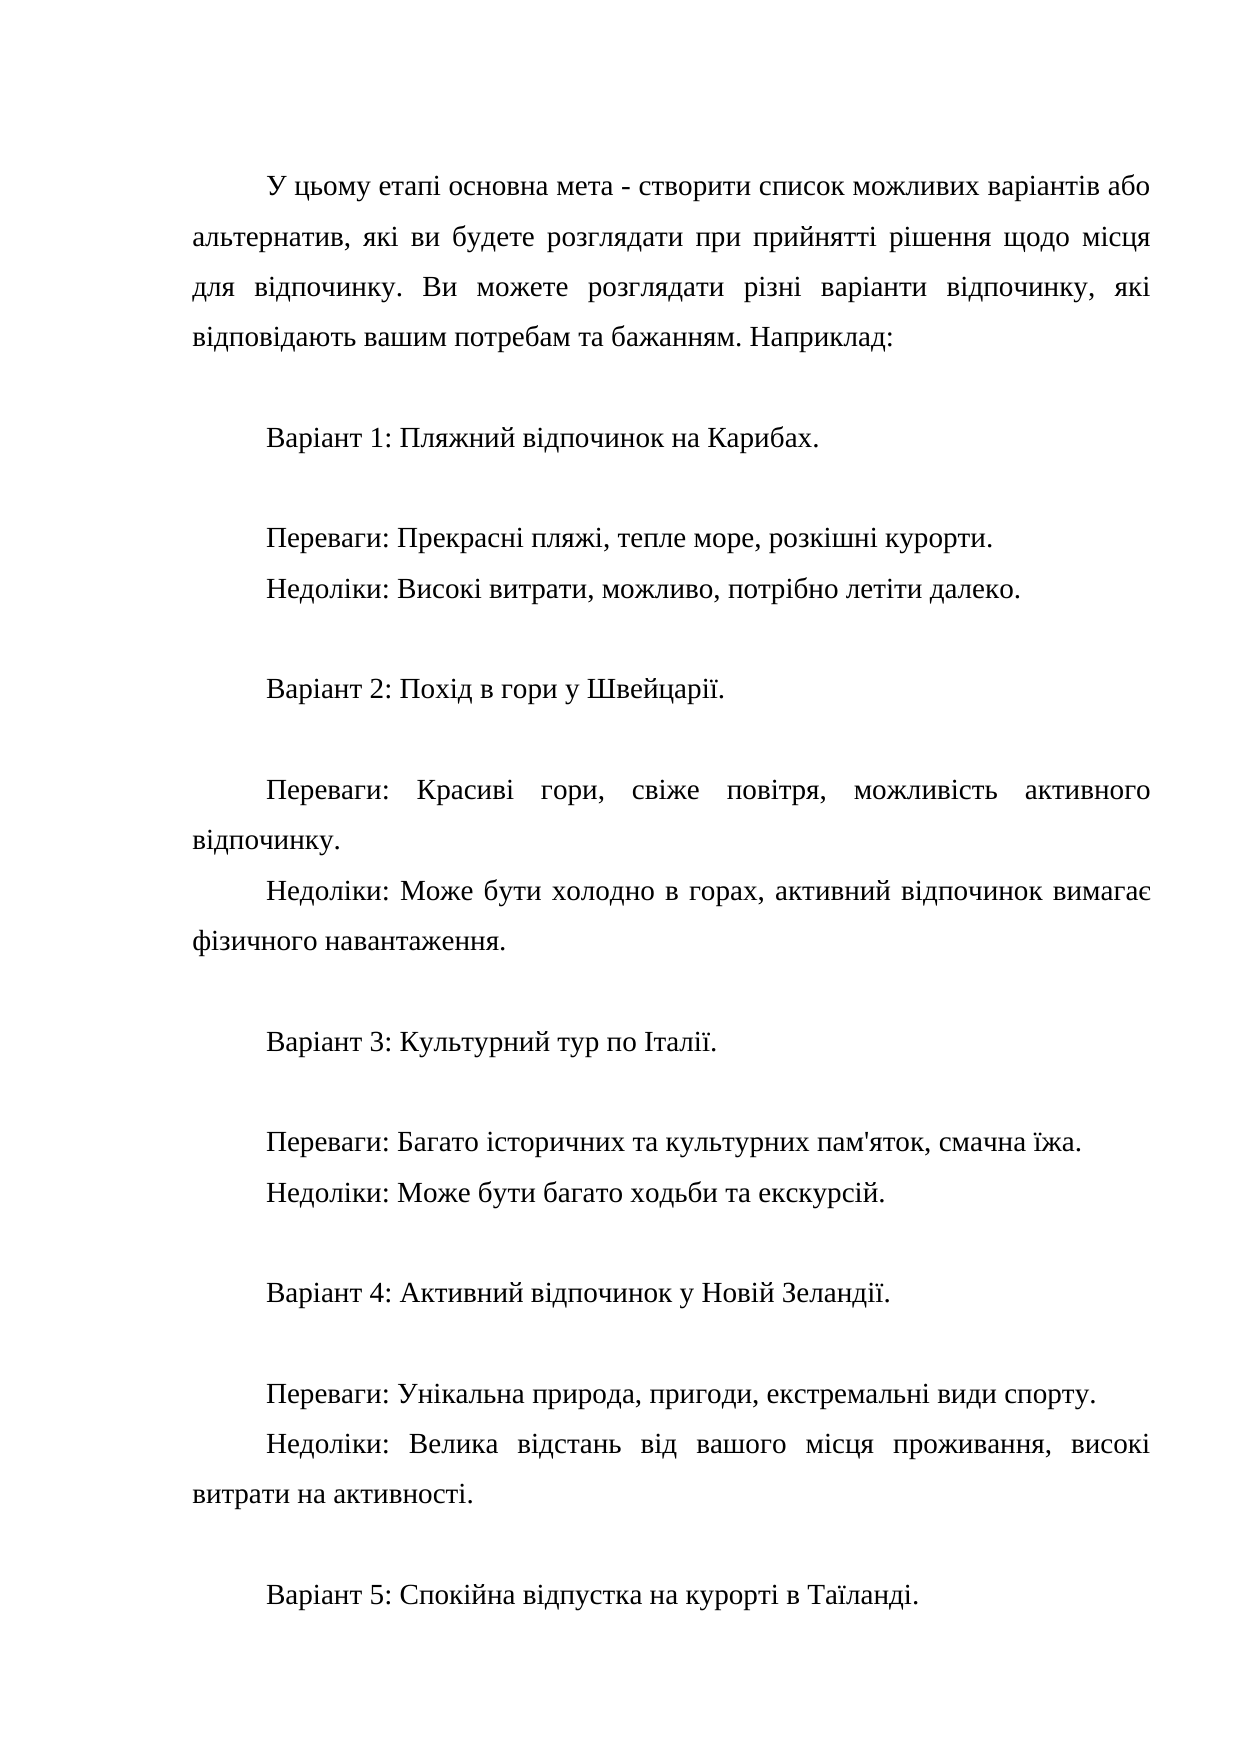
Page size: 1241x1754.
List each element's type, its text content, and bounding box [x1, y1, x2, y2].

list Варіант 3: Культурний тур по Італії. [192, 1024, 1152, 1057]
list Варіант 4: Активний відпочинок у Новій Зеландії. [192, 1275, 1152, 1309]
list Недоліки: Може бути багато ходьби та екскурсій. [192, 1175, 1152, 1208]
list Варіант 5: Спокійна відпустка на курорті в Таїланді. [192, 1577, 1152, 1611]
list Недоліки: Високі витрати, можливо, потрібно летіти далеко. [192, 571, 1152, 604]
list Переваги: Багато історичних та культурних пам'яток, смачна їжа. [192, 1124, 1152, 1158]
list Недоліки: Велика відстань від вашого місця проживання, високі витрати на активності. [192, 1426, 1152, 1510]
list У цьому етапі основна мета - створити список можливих варіантів або альтернатив, які ви будете розглядати при прийнятті рішення щодо місця для відпочинку. Ви можете розглядати різні варіанти відпочинку, які відповідають вашим потребам та бажанням. Наприклад: [192, 168, 1152, 353]
list Переваги: Красиві гори, свіже повітря, можливість активного відпочинку. [192, 772, 1152, 856]
list Варіант 1: Пляжний відпочинок на Карибах. [192, 420, 1152, 453]
list Переваги: Унікальна природа, пригоди, екстремальні види спорту. [192, 1376, 1152, 1409]
list Переваги: Прекрасні пляжі, тепле море, розкішні курорти. [192, 521, 1152, 554]
list Недоліки: Може бути холодно в горах, активний відпочинок вимагає фізичного навантаження. [192, 873, 1152, 957]
list Варіант 2: Похід в гори у Швейцарії. [192, 672, 1152, 705]
